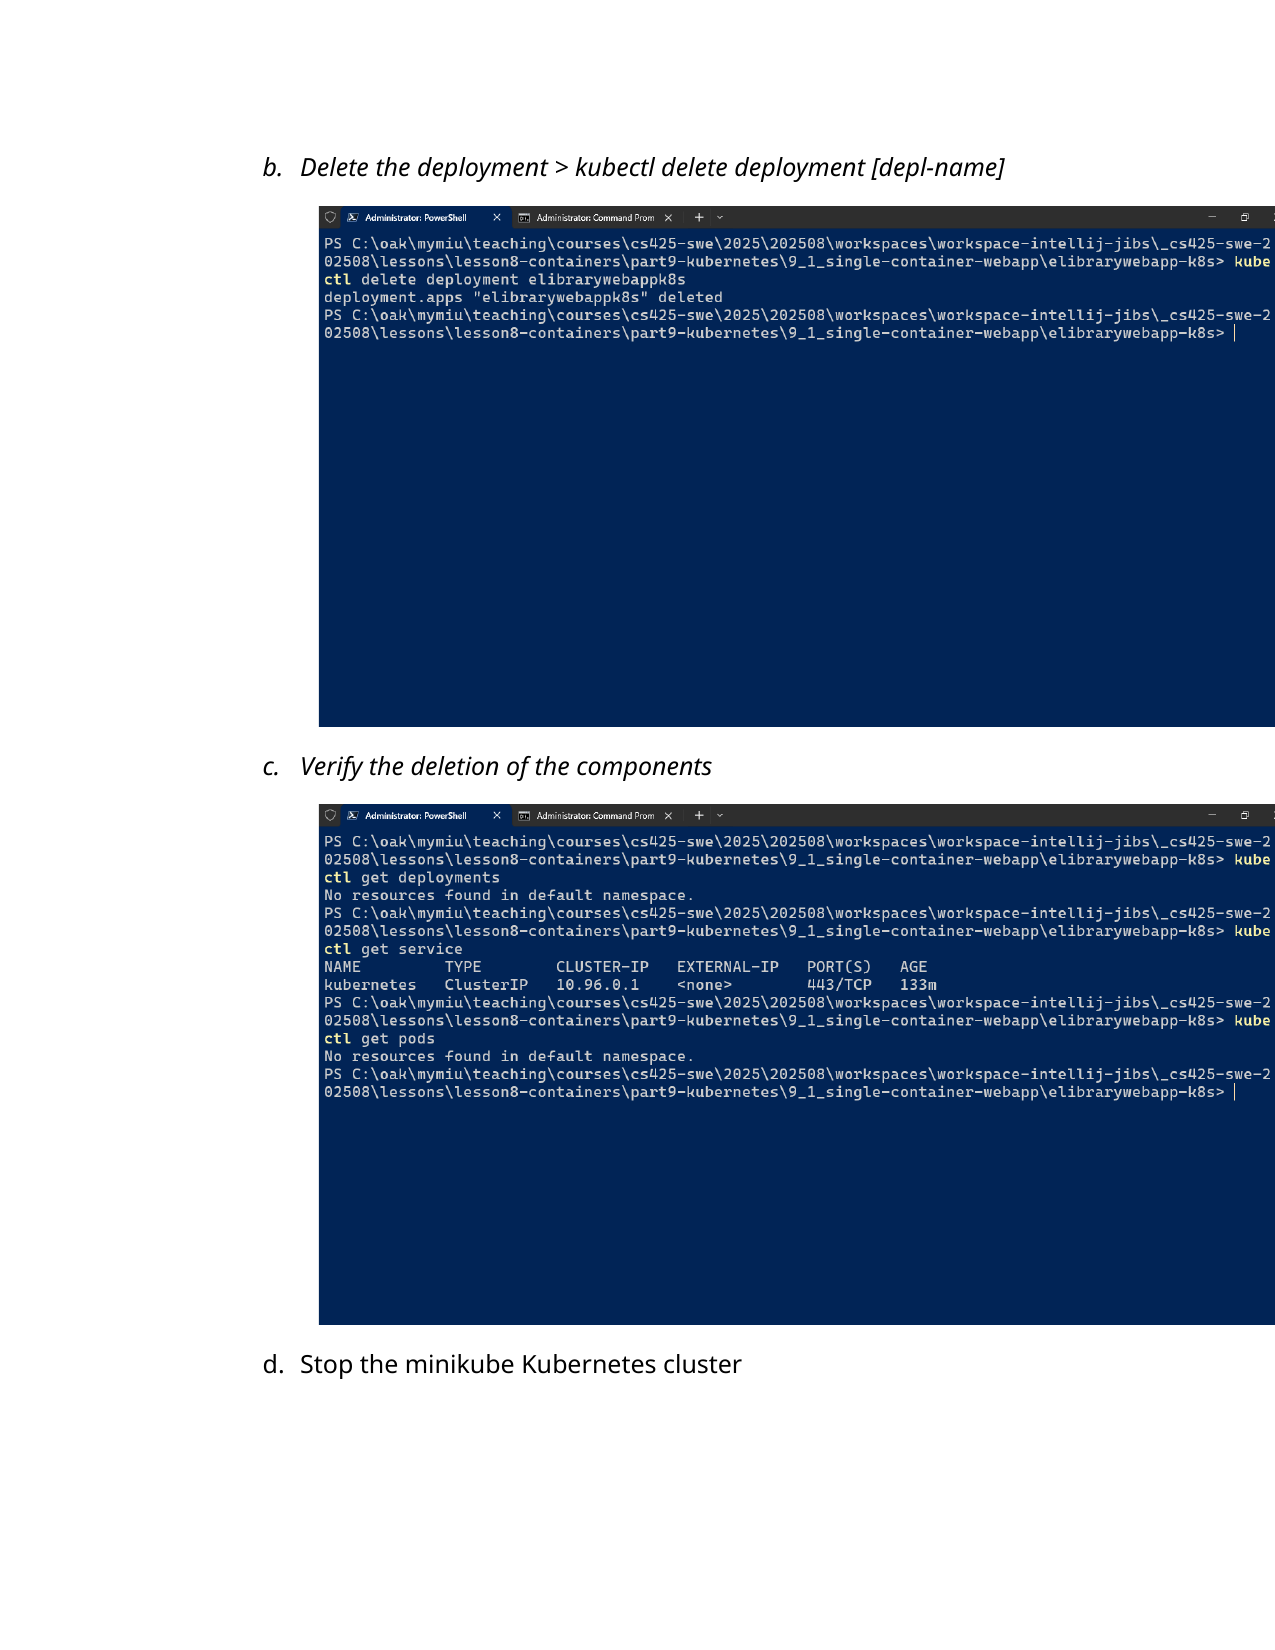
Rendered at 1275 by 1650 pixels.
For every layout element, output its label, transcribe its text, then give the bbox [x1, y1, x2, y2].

list Delete the deployment > kubectl delete deployment [depl-name] [262, 150, 1125, 184]
list Stop the minikube Kubernetes cluster [262, 1347, 1125, 1381]
list Verify the deletion of the components [262, 748, 1125, 783]
